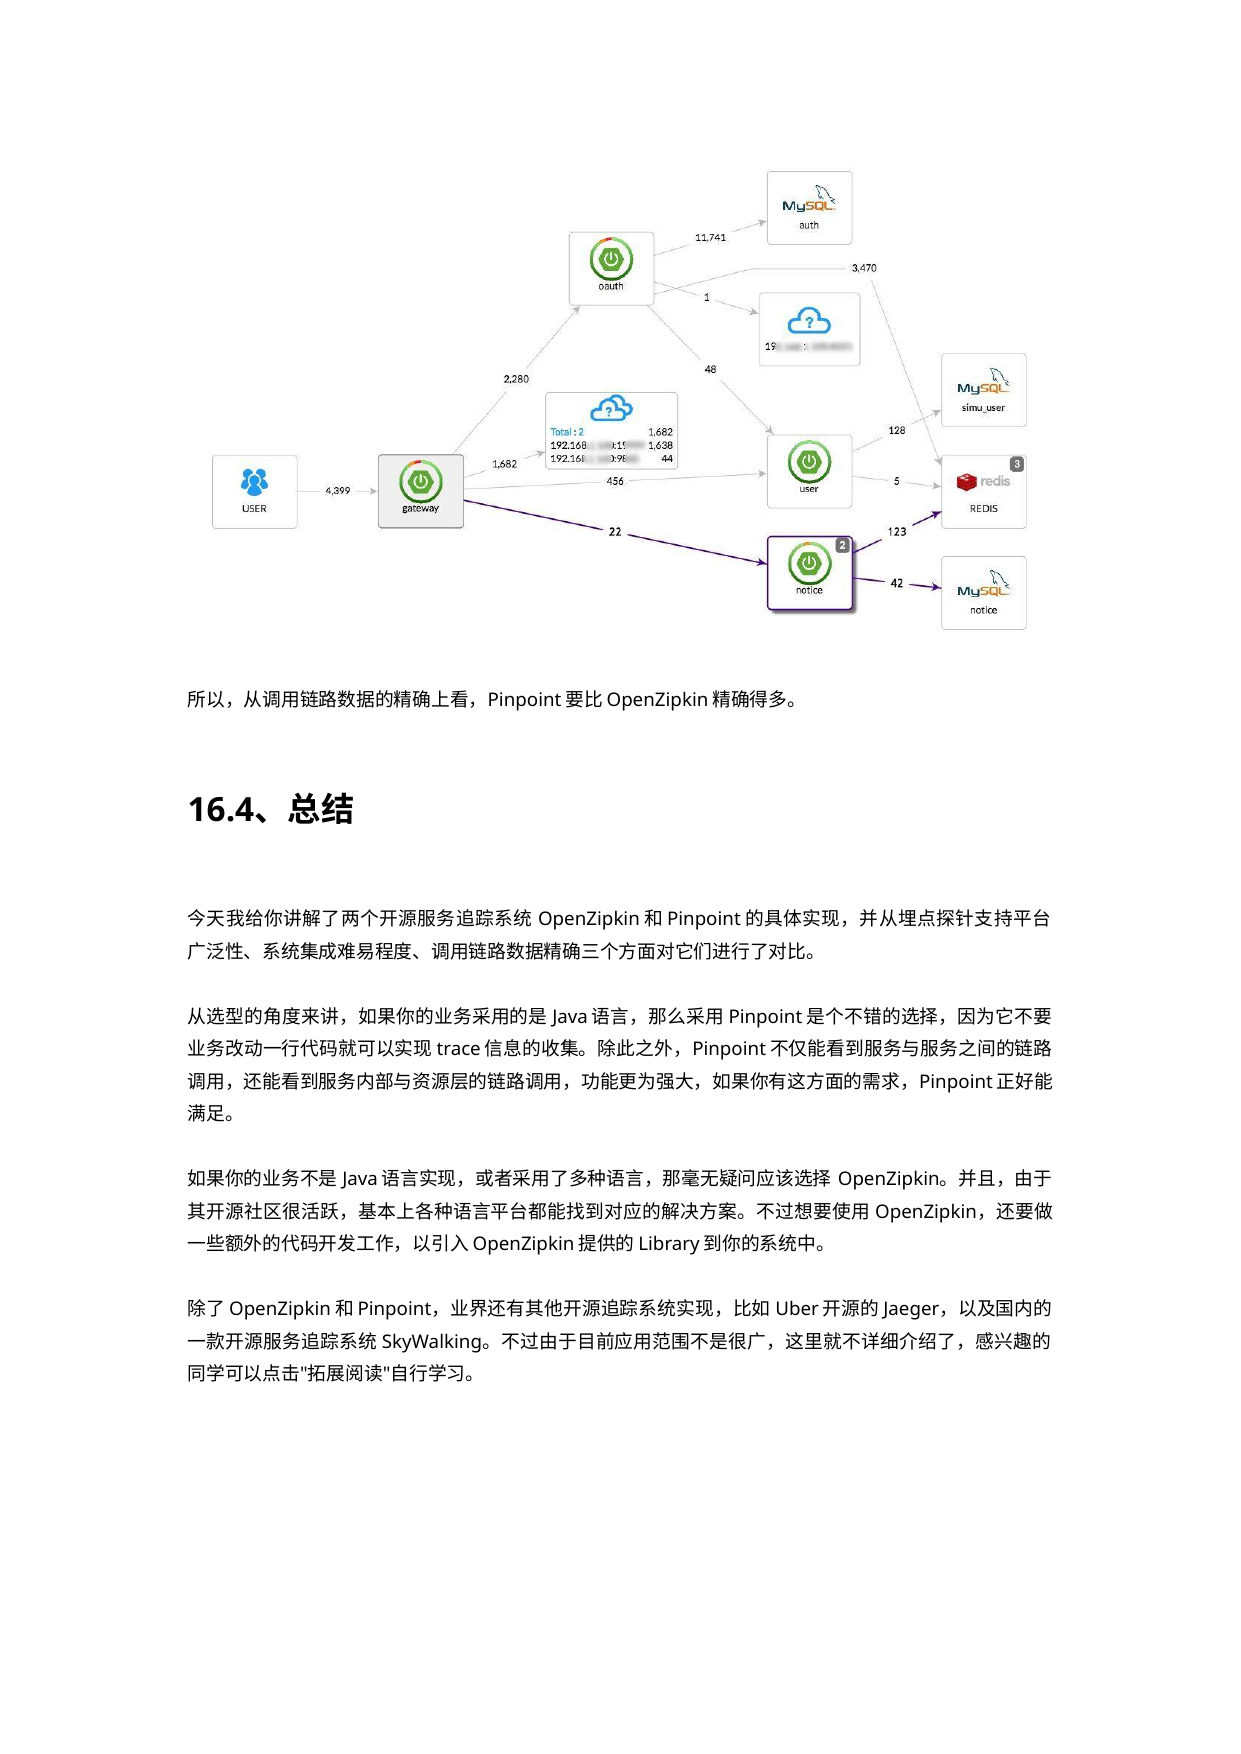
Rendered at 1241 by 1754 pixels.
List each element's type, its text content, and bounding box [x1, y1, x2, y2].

text 所以，从调用链路数据的精确上看，Pinpoint要比OpenZipkin精确得多。 [187, 682, 1053, 714]
subtitle 16.4、总结 [187, 774, 1053, 839]
text 从选型的角度来讲，如果你的业务采用的是Java语言，那么采用Pinpoint是个不错的选择，因为它不要业务改动一行代码就可以实现trace信息的收集。除此之外，Pinpoint不仅能看到服务与服务之间的链路调用，还能看到服务内部与资源层的链路调用，功能更为强大，如果你有这方面的需求，Pinpoint正好能满足。 [187, 999, 1053, 1129]
text 今天我给你讲解了两个开源服务追踪系统OpenZipkin和Pinpoint的具体实现，并从埋点探针支持平台广泛性、系统集成难易程度、调用链路数据精确三个方面对它们进行了对比。 [187, 901, 1053, 966]
picture [187, 162, 1053, 640]
text 除了OpenZipkin和Pinpoint，业界还有其他开源追踪系统实现，比如Uber开源的Jaeger，以及国内的一款开源服务追踪系统SkyWalking。不过由于目前应用范围不是很广，这里就不详细介绍了，感兴趣的同学可以点击"拓展阅读"自行学习。 [187, 1291, 1053, 1389]
text 如果你的业务不是Java语言实现，或者采用了多种语言，那毫无疑问应该选择OpenZipkin。并且，由于其开源社区很活跃，基本上各种语言平台都能找到对应的解决方案。不过想要使用OpenZipkin，还要做一些额外的代码开发工作，以引入OpenZipkin提供的Library到你的系统中。 [187, 1161, 1053, 1259]
